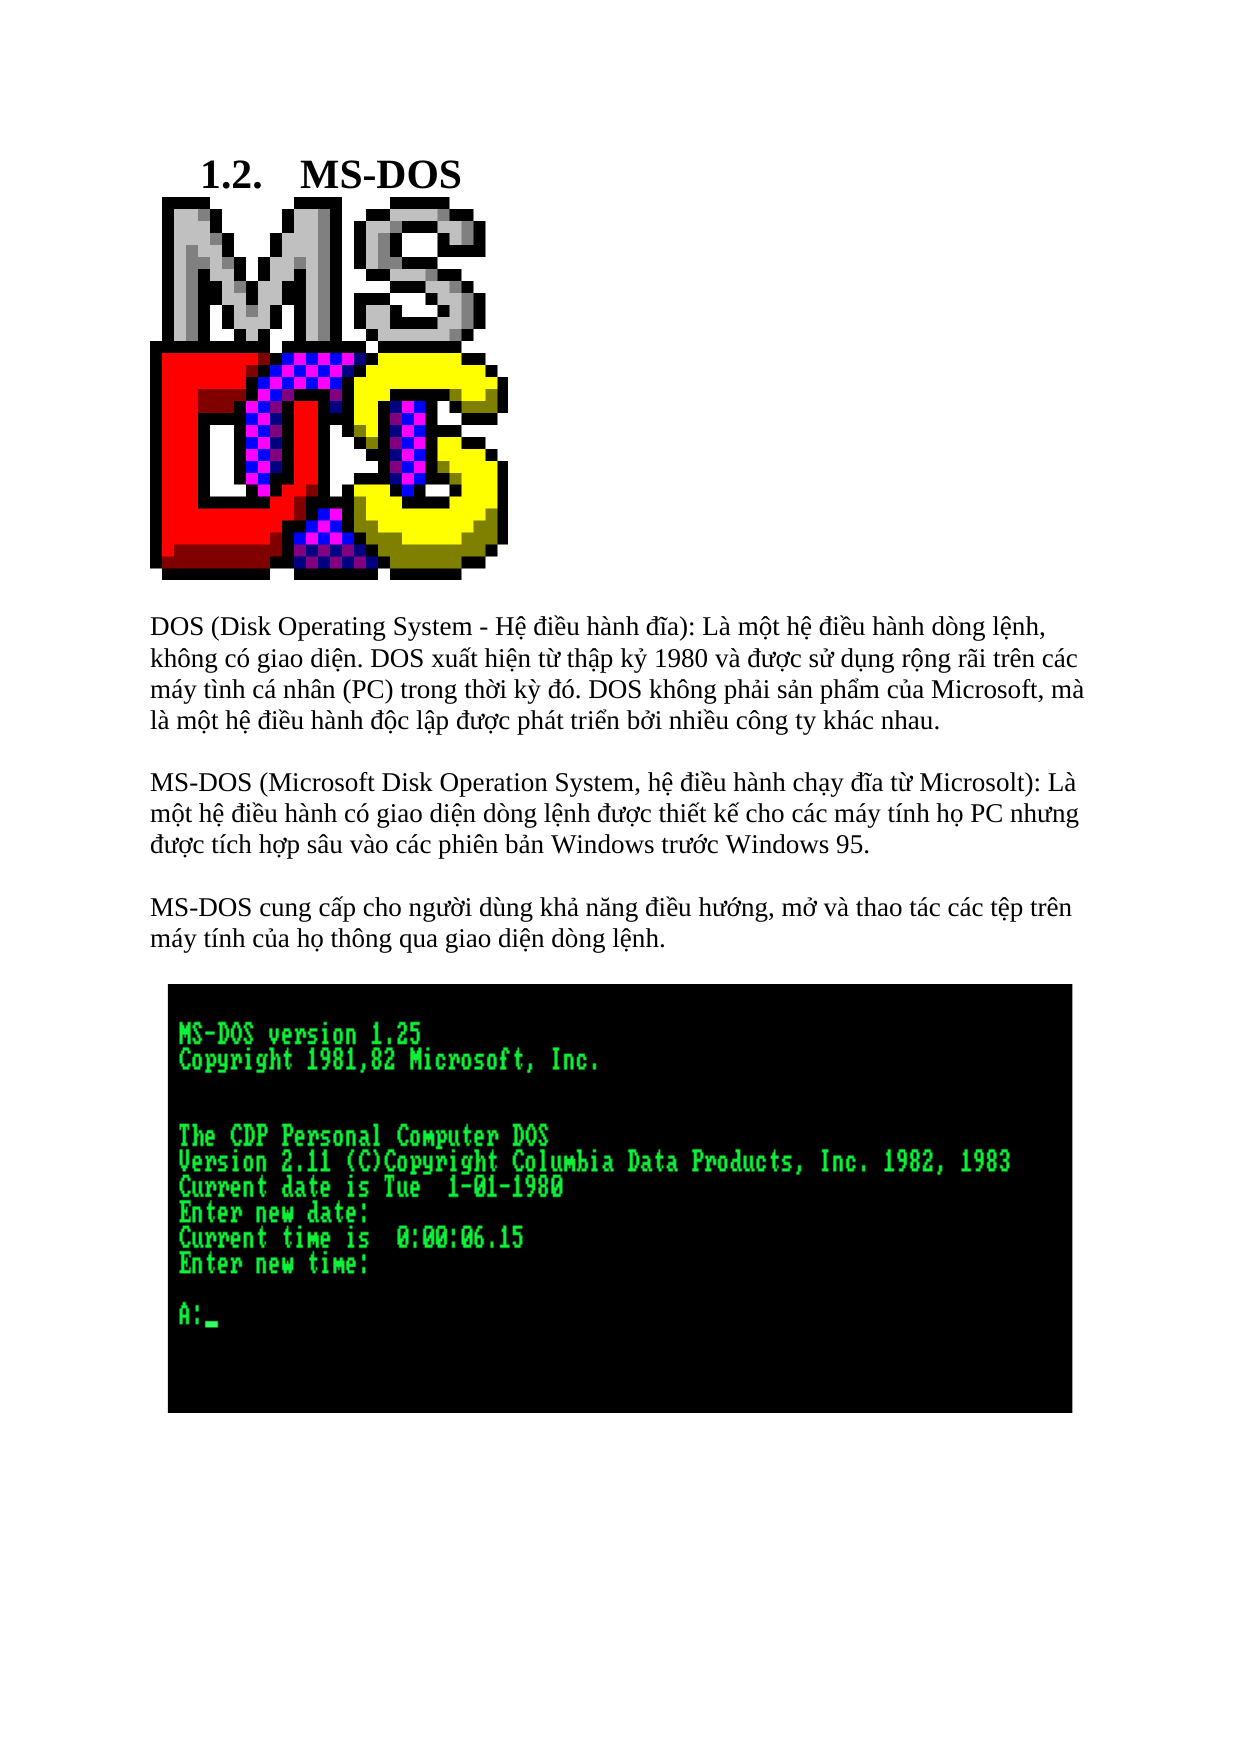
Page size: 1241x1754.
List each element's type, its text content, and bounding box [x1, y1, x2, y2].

picture [167, 984, 1073, 1413]
text MS-DOS (Microsoft Disk Operation System, hệ điều hành chạy đĩa từ Microsolt): Là một hệ điều hành có giao diện dòng lệnh được thiết kế cho các máy tính họ PC nhưng được tích hợp sâu vào các phiên bản Windows trước Windows 95. [150, 766, 1090, 860]
text DOS (Disk Operating System - Hệ điều hành đĩa): Là một hệ điều hành dòng lệnh, không có giao diện. DOS xuất hiện từ thập kỷ 1980 và được sử dụng rộng rãi trên các máy tình cá nhân (PC) trong thời kỳ đó. DOS không phải sản phẩm của Microsoft, mà là một hệ điều hành độc lập được phát triển bởi nhiều công ty khác nhau. [150, 611, 1090, 735]
list MS-DOS [262, 150, 1090, 198]
picture [150, 197, 508, 580]
text MS-DOS cung cấp cho người dùng khả năng điều hướng, mở và thao tác các tệp trên máy tính của họ thông qua giao diện dòng lệnh. [150, 891, 1090, 953]
